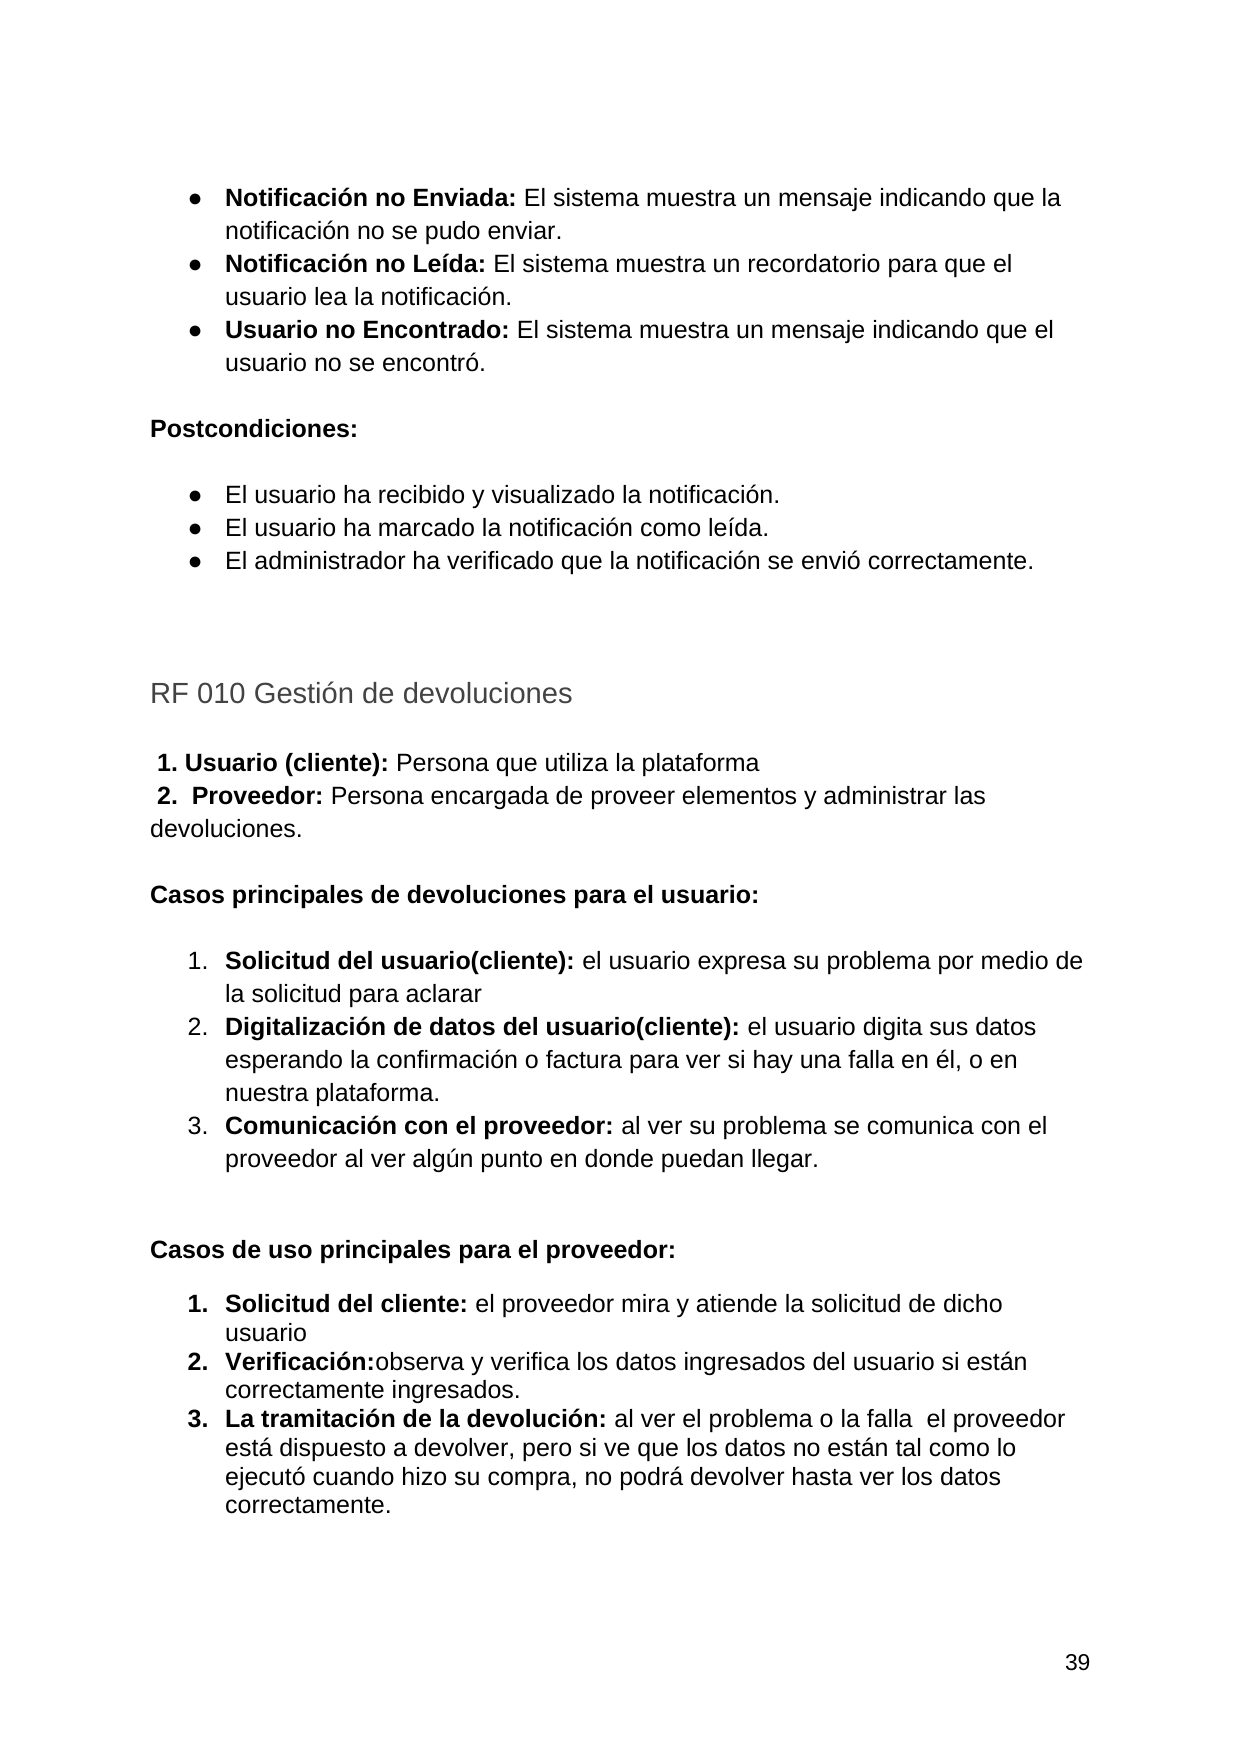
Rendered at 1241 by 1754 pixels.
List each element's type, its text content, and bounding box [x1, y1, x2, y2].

list El usuario ha marcado la notificación como leída. [187, 513, 1090, 542]
list El administrador ha verificado que la notificación se envió correctamente. [187, 546, 1090, 575]
list La tramitación de la devolución: al ver el problema o la falla el proveedor está dispuesto a devolver, pero si ve que los datos no están tal como lo ejecutó cuando hizo su compra, no podrá devolver hasta ver los datos correctamente. [187, 1404, 1090, 1519]
list Usuario no Encontrado: El sistema muestra un mensaje indicando que el usuario no se encontró. [187, 315, 1090, 377]
list El usuario ha recibido y visualizado la notificación. [187, 480, 1090, 509]
list Solicitud del cliente: el proveedor mira y atiende la solicitud de dicho usuario [187, 1289, 1090, 1346]
list Notificación no Leída: El sistema muestra un recordatorio para que el usuario lea la notificación. [187, 249, 1090, 311]
text Postcondiciones: [150, 414, 1090, 443]
list Verificación:observa y verifica los datos ingresados del usuario si están correctamente ingresados. [187, 1346, 1090, 1404]
list Solicitud del usuario(cliente): el usuario expresa su problema por medio de la solicitud para aclarar [187, 946, 1090, 1008]
list Comunicación con el proveedor: al ver su problema se comunica con el proveedor al ver algún punto en donde puedan llegar. [187, 1111, 1090, 1173]
subtitle RF 010 Gestión de devoluciones [150, 676, 1090, 709]
list Notificación no Enviada: El sistema muestra un mensaje indicando que la notificación no se pudo enviar. [187, 183, 1090, 245]
text 1. Usuario (cliente): Persona que utiliza la plataforma [150, 748, 1090, 777]
text Casos de uso principales para el proveedor: [150, 1235, 1090, 1264]
text 2. Proveedor: Persona encargada de proveer elementos y administrar las devoluciones. [150, 781, 1090, 843]
text Casos principales de devoluciones para el usuario: [150, 880, 1090, 909]
list Digitalización de datos del usuario(cliente): el usuario digita sus datos esperando la confirmación o factura para ver si hay una falla en él, o en nuestra plataforma. [187, 1012, 1090, 1107]
